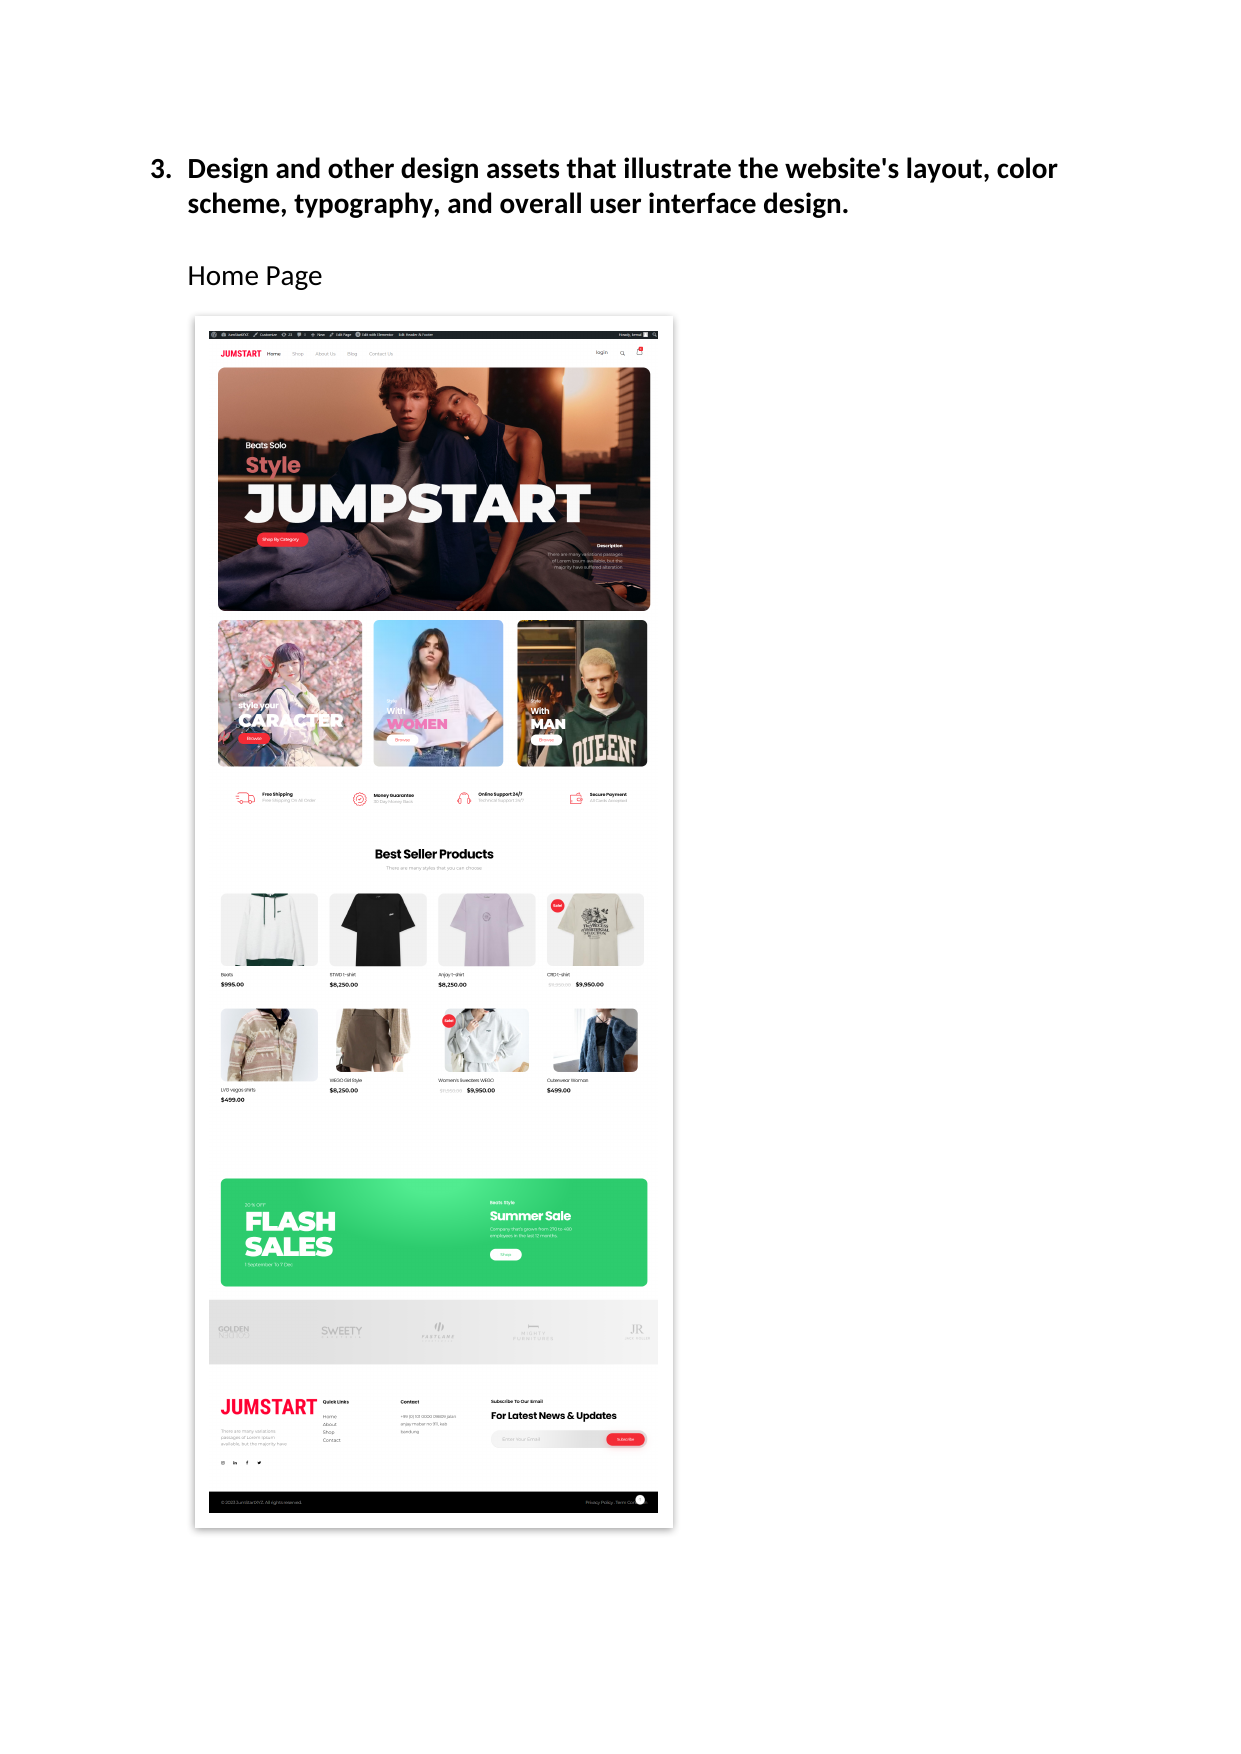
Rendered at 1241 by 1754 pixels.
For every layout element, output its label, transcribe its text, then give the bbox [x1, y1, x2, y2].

text Home Page [112, 257, 1128, 292]
picture [209, 331, 658, 1513]
list Design and other design assets that illustrate the website's layout, color scheme, typography, and overall user interface design. [150, 150, 1128, 221]
